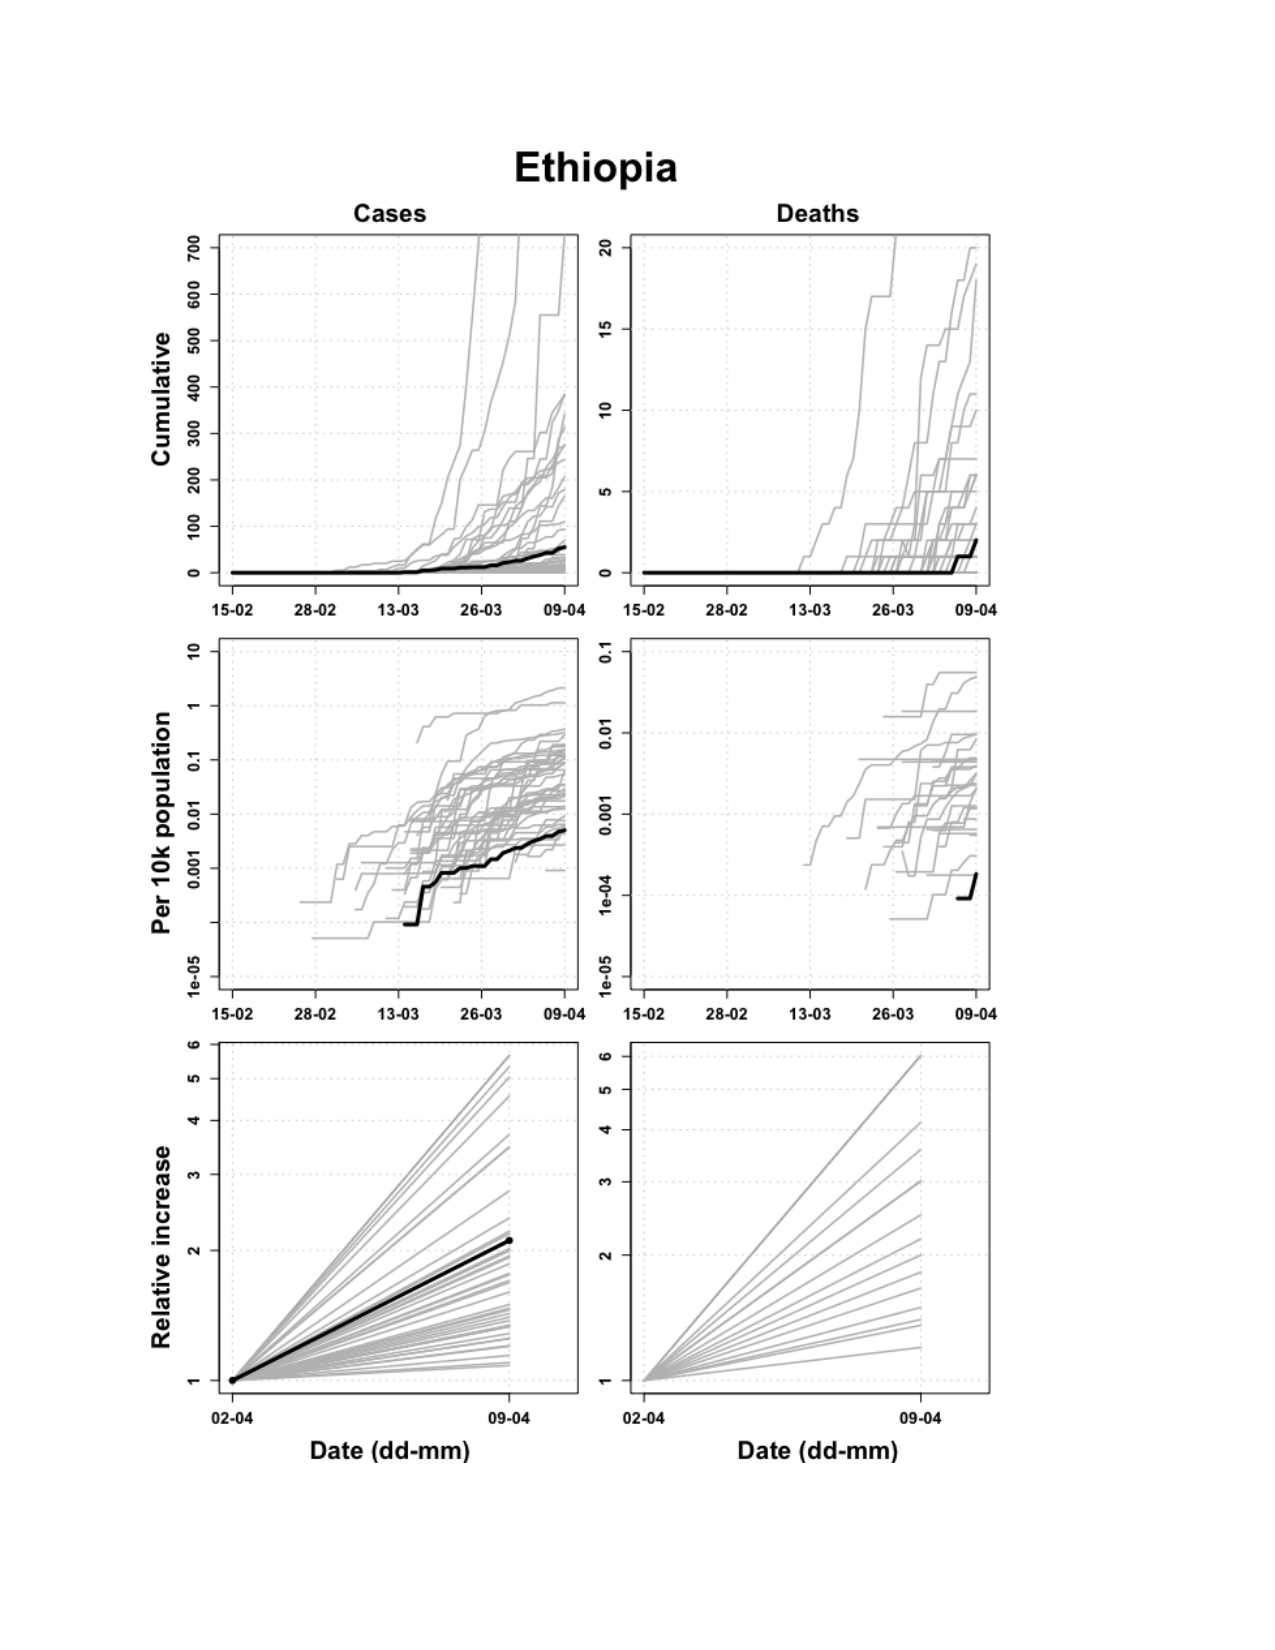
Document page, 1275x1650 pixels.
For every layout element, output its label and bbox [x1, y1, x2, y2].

picture [150, 150, 1025, 1463]
